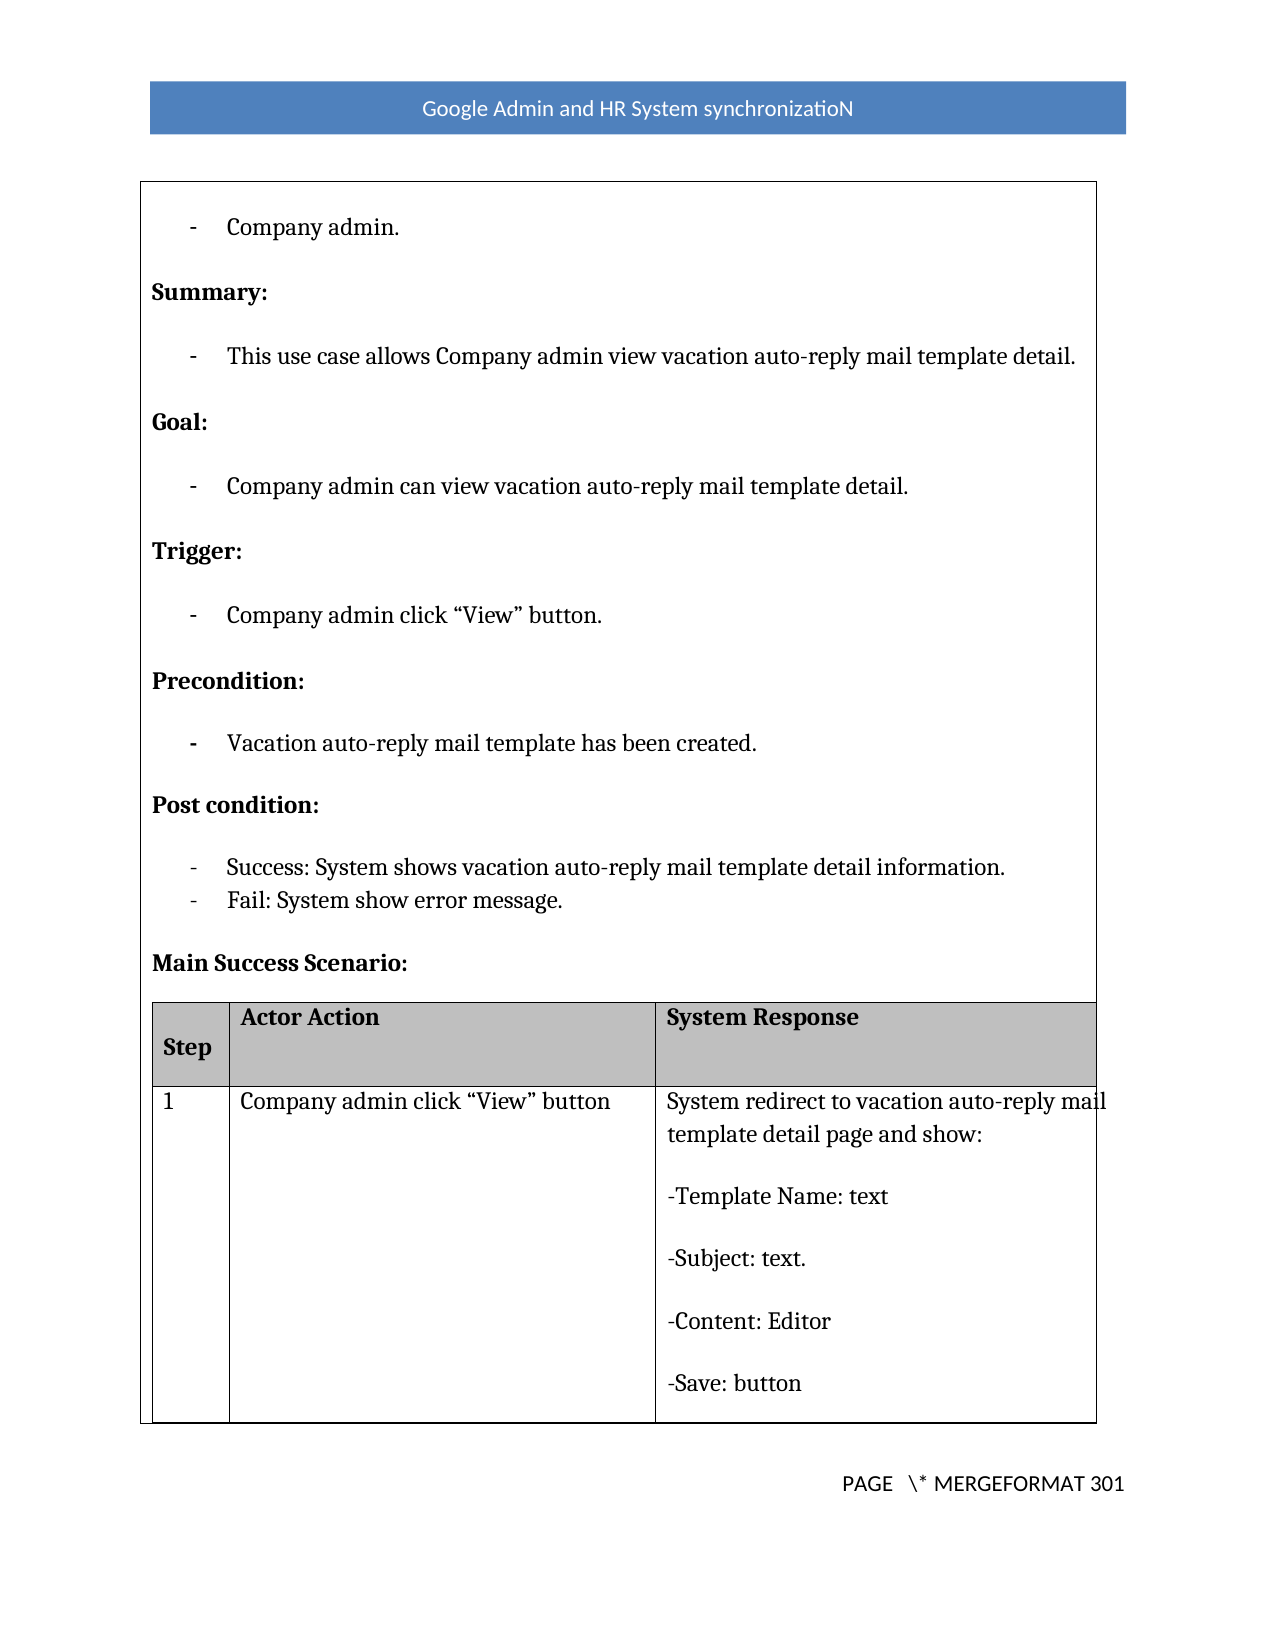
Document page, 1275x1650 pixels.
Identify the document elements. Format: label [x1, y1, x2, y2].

table_cell [141, 182, 1096, 1423]
